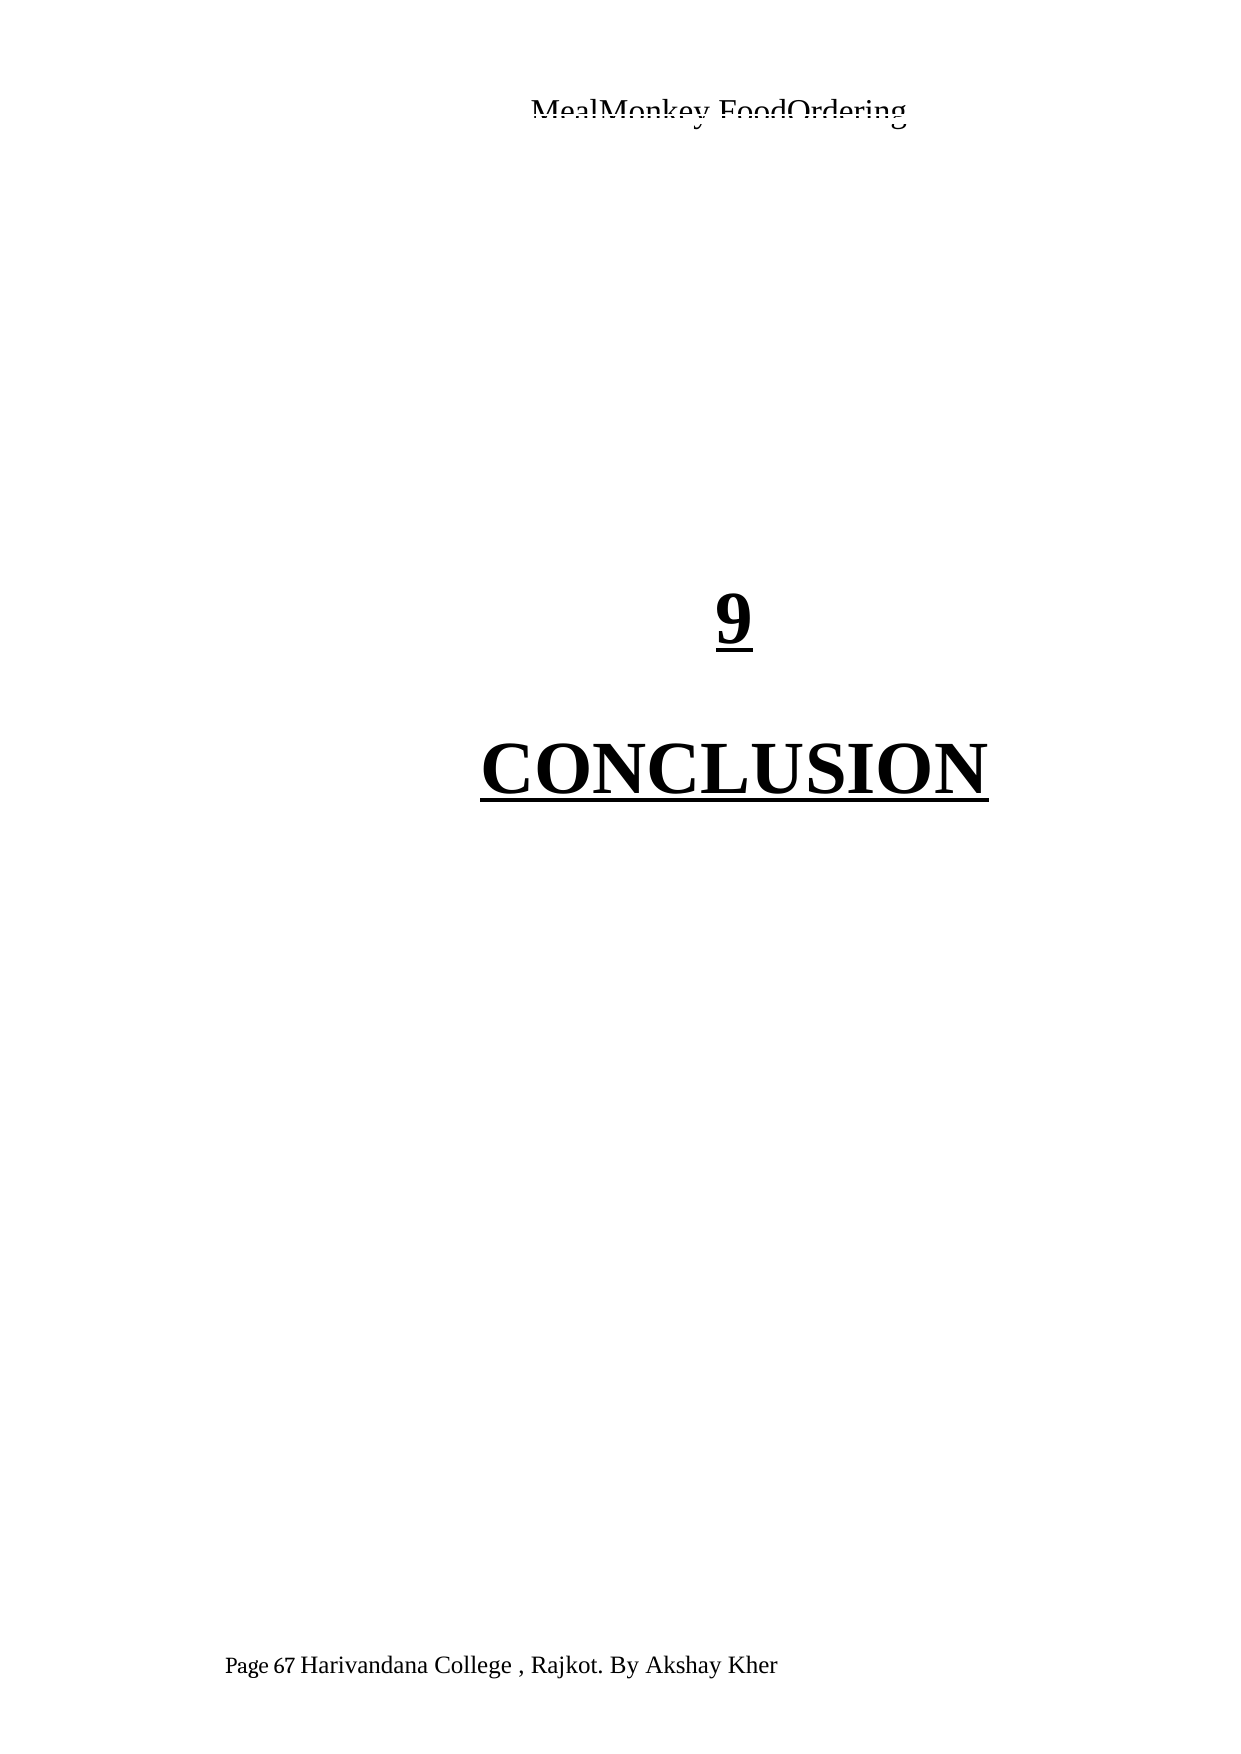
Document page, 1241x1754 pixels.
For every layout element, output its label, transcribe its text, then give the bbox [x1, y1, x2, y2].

text 9 [242, 573, 1227, 660]
text CONCLUSION [150, 723, 988, 809]
